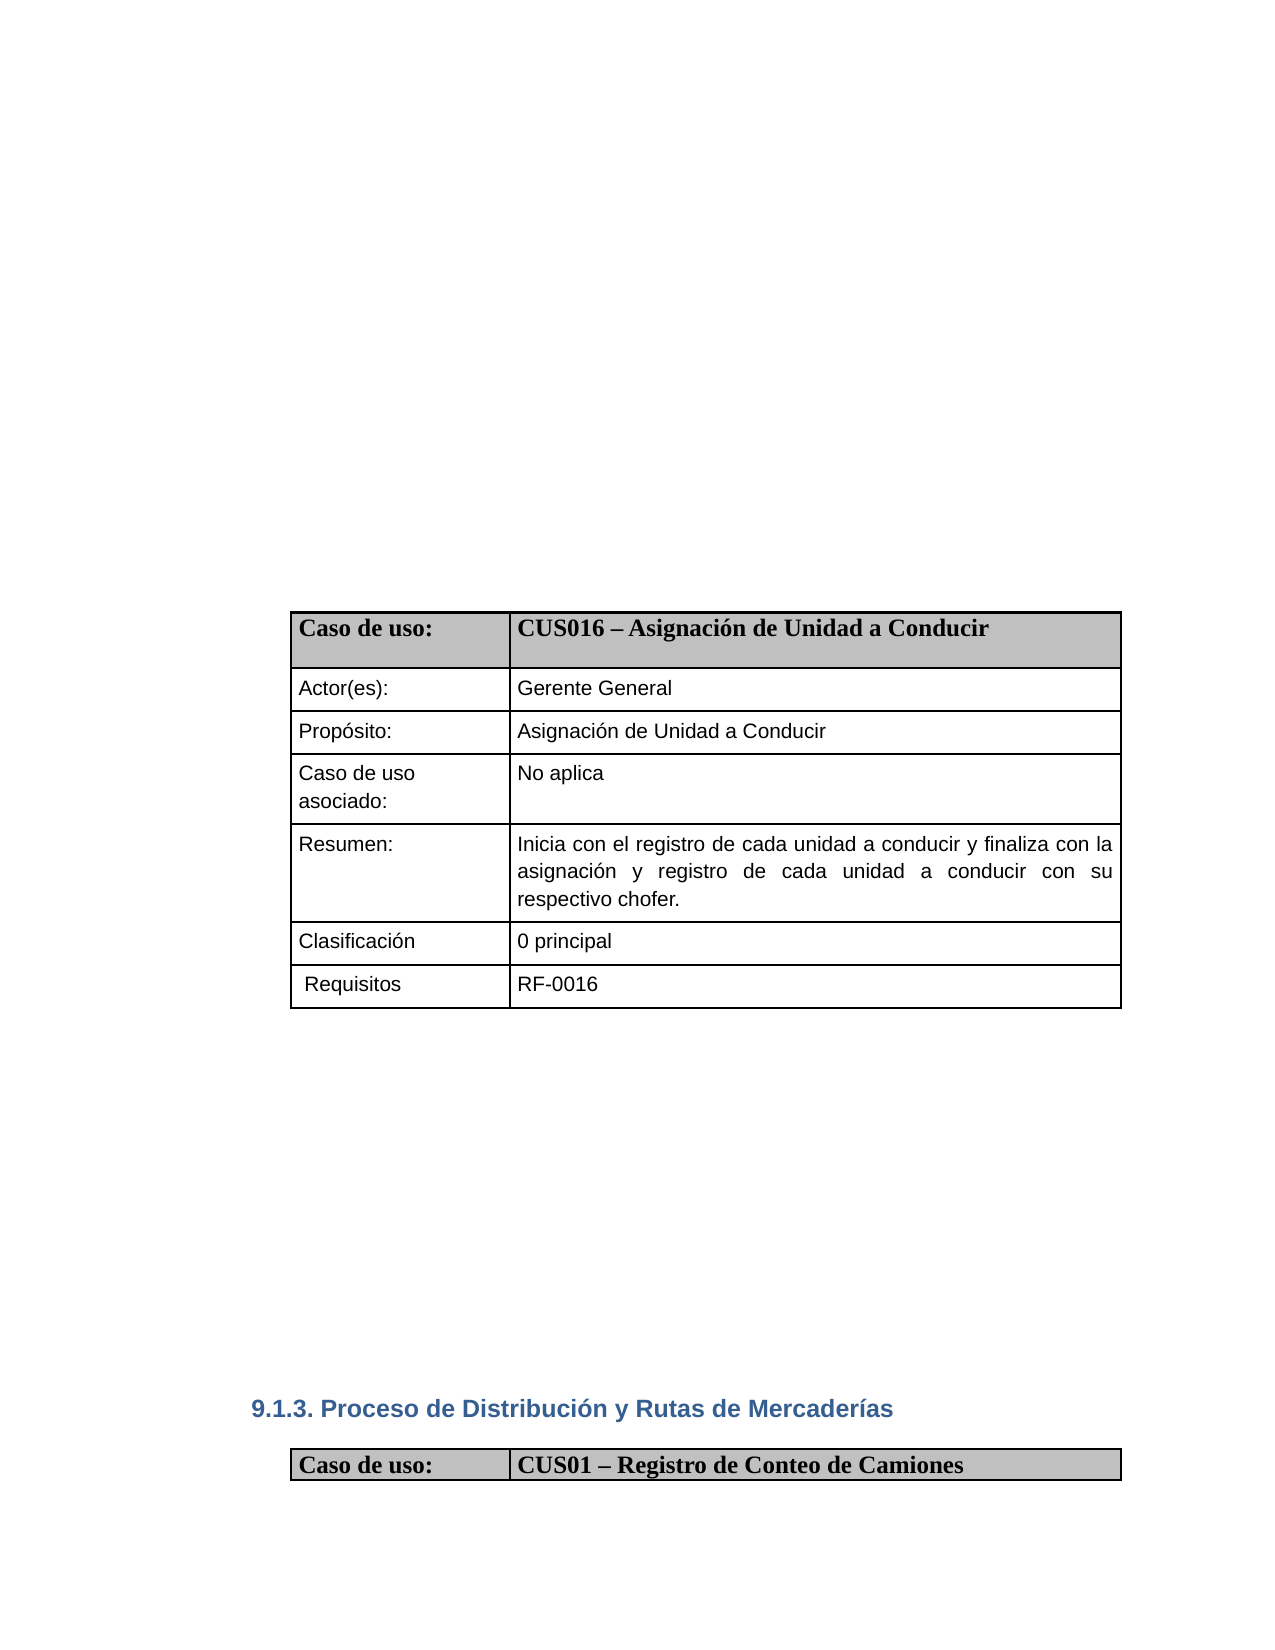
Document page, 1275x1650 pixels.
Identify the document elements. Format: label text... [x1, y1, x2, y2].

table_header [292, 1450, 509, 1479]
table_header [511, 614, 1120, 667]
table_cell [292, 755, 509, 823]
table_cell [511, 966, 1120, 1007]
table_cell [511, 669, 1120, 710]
subtitle 9.1.3. Proceso de Distribución y Rutas de Mercaderías [251, 1394, 1098, 1423]
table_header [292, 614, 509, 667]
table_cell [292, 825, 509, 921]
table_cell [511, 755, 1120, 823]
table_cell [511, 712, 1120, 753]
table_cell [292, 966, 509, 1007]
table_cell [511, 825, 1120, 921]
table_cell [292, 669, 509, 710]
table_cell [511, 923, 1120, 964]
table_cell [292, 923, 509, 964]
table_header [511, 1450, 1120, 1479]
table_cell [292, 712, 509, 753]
